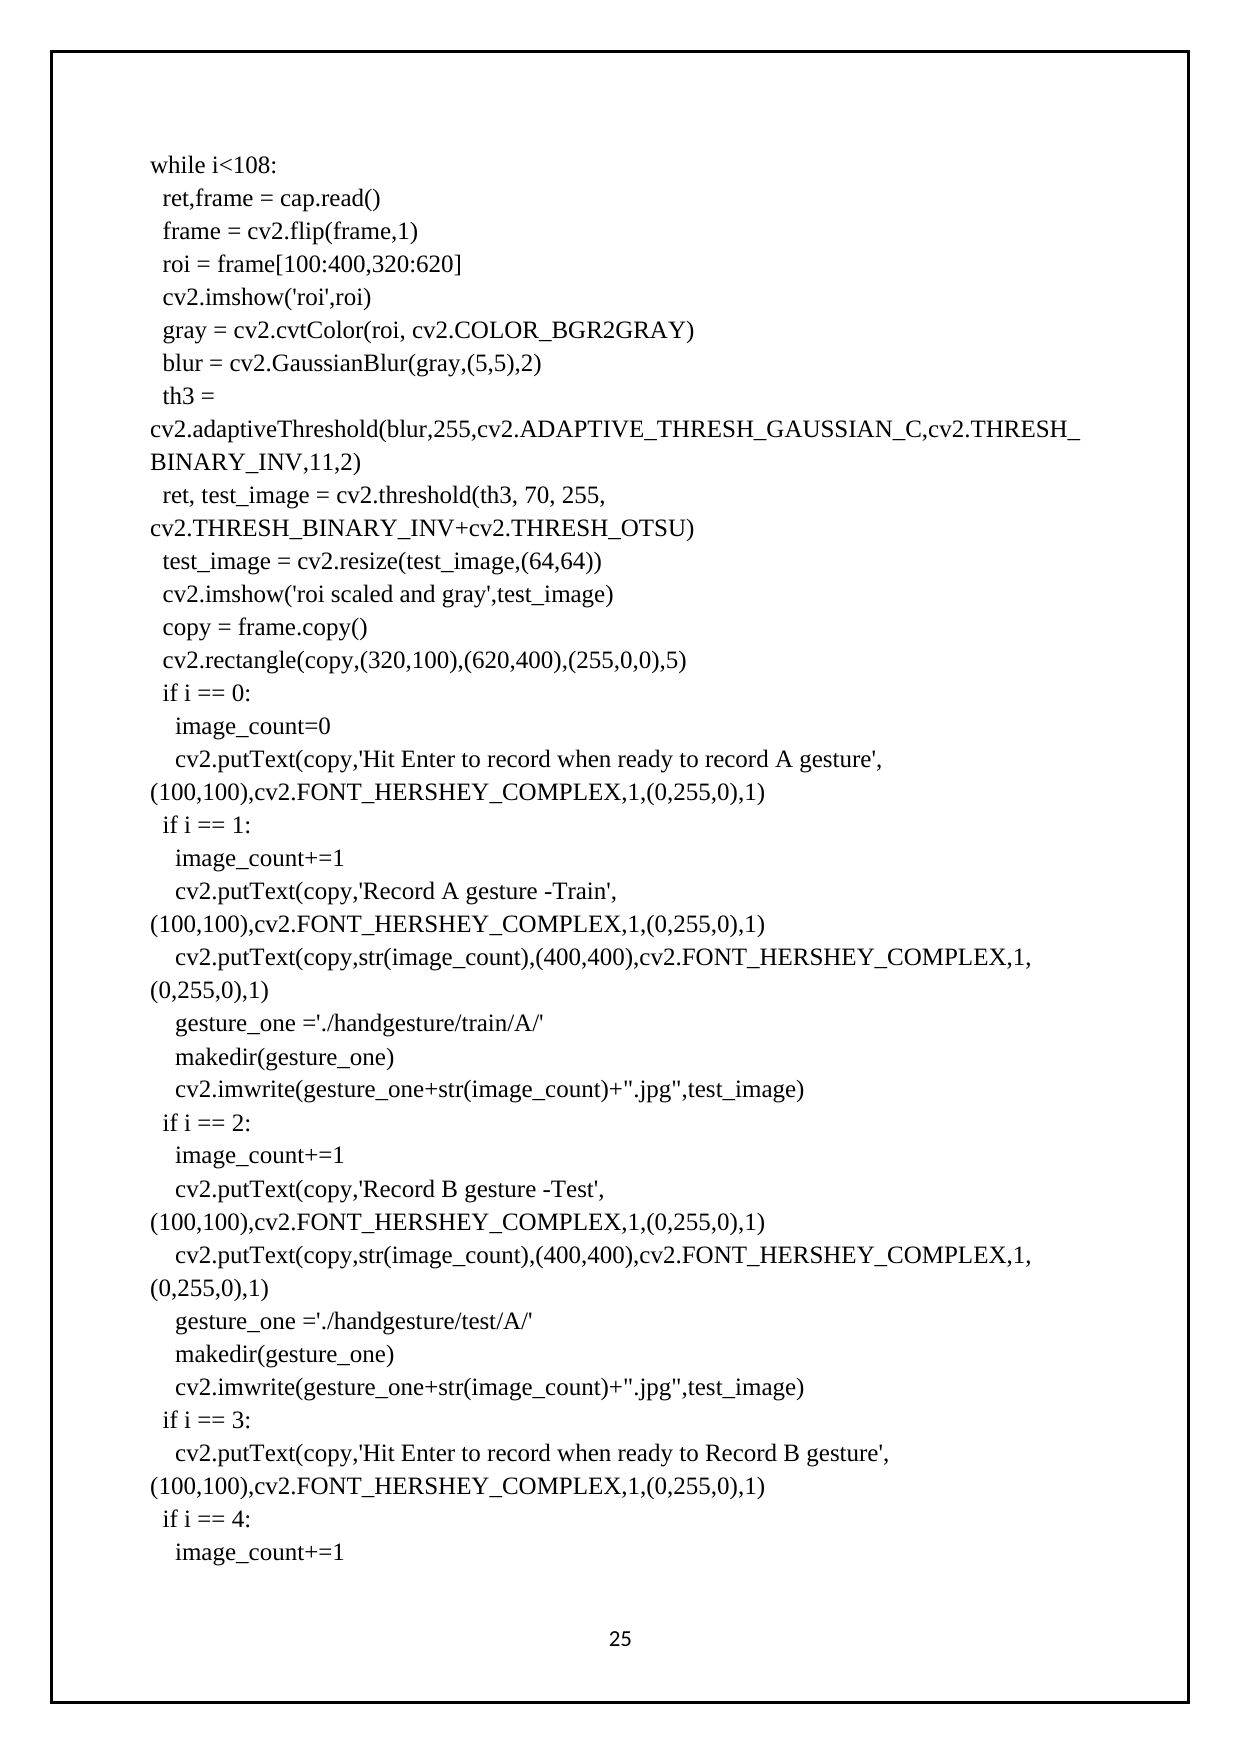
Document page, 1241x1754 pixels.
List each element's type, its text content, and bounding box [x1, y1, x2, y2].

text cv2.putText(copy,'Hit Enter to record when ready to Record B gesture',(100,100),cv2.FONT_HERSHEY_COMPLEX,1,(0,255,0),1) [150, 1438, 1090, 1499]
text th3 = cv2.adaptiveThreshold(blur,255,cv2.ADAPTIVE_THRESH_GAUSSIAN_C,cv2.THRESH_BINARY_INV,11,2) [150, 381, 1090, 476]
text gesture_one ='./handgesture/train/A/' [150, 1008, 1090, 1037]
text makedir(gesture_one) [150, 1042, 1090, 1070]
text cv2.putText(copy,'Hit Enter to record when ready to record A gesture',(100,100),cv2.FONT_HERSHEY_COMPLEX,1,(0,255,0),1) [150, 744, 1090, 806]
text while i<108: [150, 150, 1090, 179]
text cv2.putText(copy,str(image_count),(400,400),cv2.FONT_HERSHEY_COMPLEX,1,(0,255,0),1) [150, 1240, 1090, 1301]
text cv2.imshow('roi',roi) [150, 282, 1090, 311]
text cv2.imwrite(gesture_one+str(image_count)+".jpg",test_image) [150, 1372, 1090, 1401]
text if i == 4: [150, 1504, 1090, 1533]
text image_count+=1 [150, 1141, 1090, 1169]
text ret,frame = cap.read() [150, 183, 1090, 212]
text ret, test_image = cv2.threshold(th3, 70, 255, cv2.THRESH_BINARY_INV+cv2.THRESH_OTSU) [150, 480, 1090, 542]
text test_image = cv2.resize(test_image,(64,64)) [150, 546, 1090, 575]
text blur = cv2.GaussianBlur(gray,(5,5),2) [150, 348, 1090, 377]
text cv2.putText(copy,'Record A gesture -Train',(100,100),cv2.FONT_HERSHEY_COMPLEX,1,(0,255,0),1) [150, 876, 1090, 938]
text frame = cv2.flip(frame,1) [150, 216, 1090, 245]
text cv2.putText(copy,str(image_count),(400,400),cv2.FONT_HERSHEY_COMPLEX,1,(0,255,0),1) [150, 942, 1090, 1004]
text if i == 1: [150, 810, 1090, 839]
text image_count+=1 [150, 843, 1090, 872]
text if i == 2: [150, 1108, 1090, 1136]
text copy = frame.copy() [150, 612, 1090, 641]
text if i == 3: [150, 1405, 1090, 1433]
text if i == 0: [150, 678, 1090, 707]
text makedir(gesture_one) [150, 1339, 1090, 1367]
text image_count=0 [150, 711, 1090, 740]
text image_count+=1 [150, 1537, 1090, 1566]
text gesture_one ='./handgesture/test/A/' [150, 1306, 1090, 1334]
text roi = frame[100:400,320:620] [150, 249, 1090, 278]
text cv2.imshow('roi scaled and gray',test_image) [150, 579, 1090, 608]
text cv2.putText(copy,'Record B gesture -Test',(100,100),cv2.FONT_HERSHEY_COMPLEX,1,(0,255,0),1) [150, 1174, 1090, 1235]
text gray = cv2.cvtColor(roi, cv2.COLOR_BGR2GRAY) [150, 315, 1090, 344]
text cv2.imwrite(gesture_one+str(image_count)+".jpg",test_image) [150, 1074, 1090, 1103]
text cv2.rectangle(copy,(320,100),(620,400),(255,0,0),5) [150, 645, 1090, 674]
